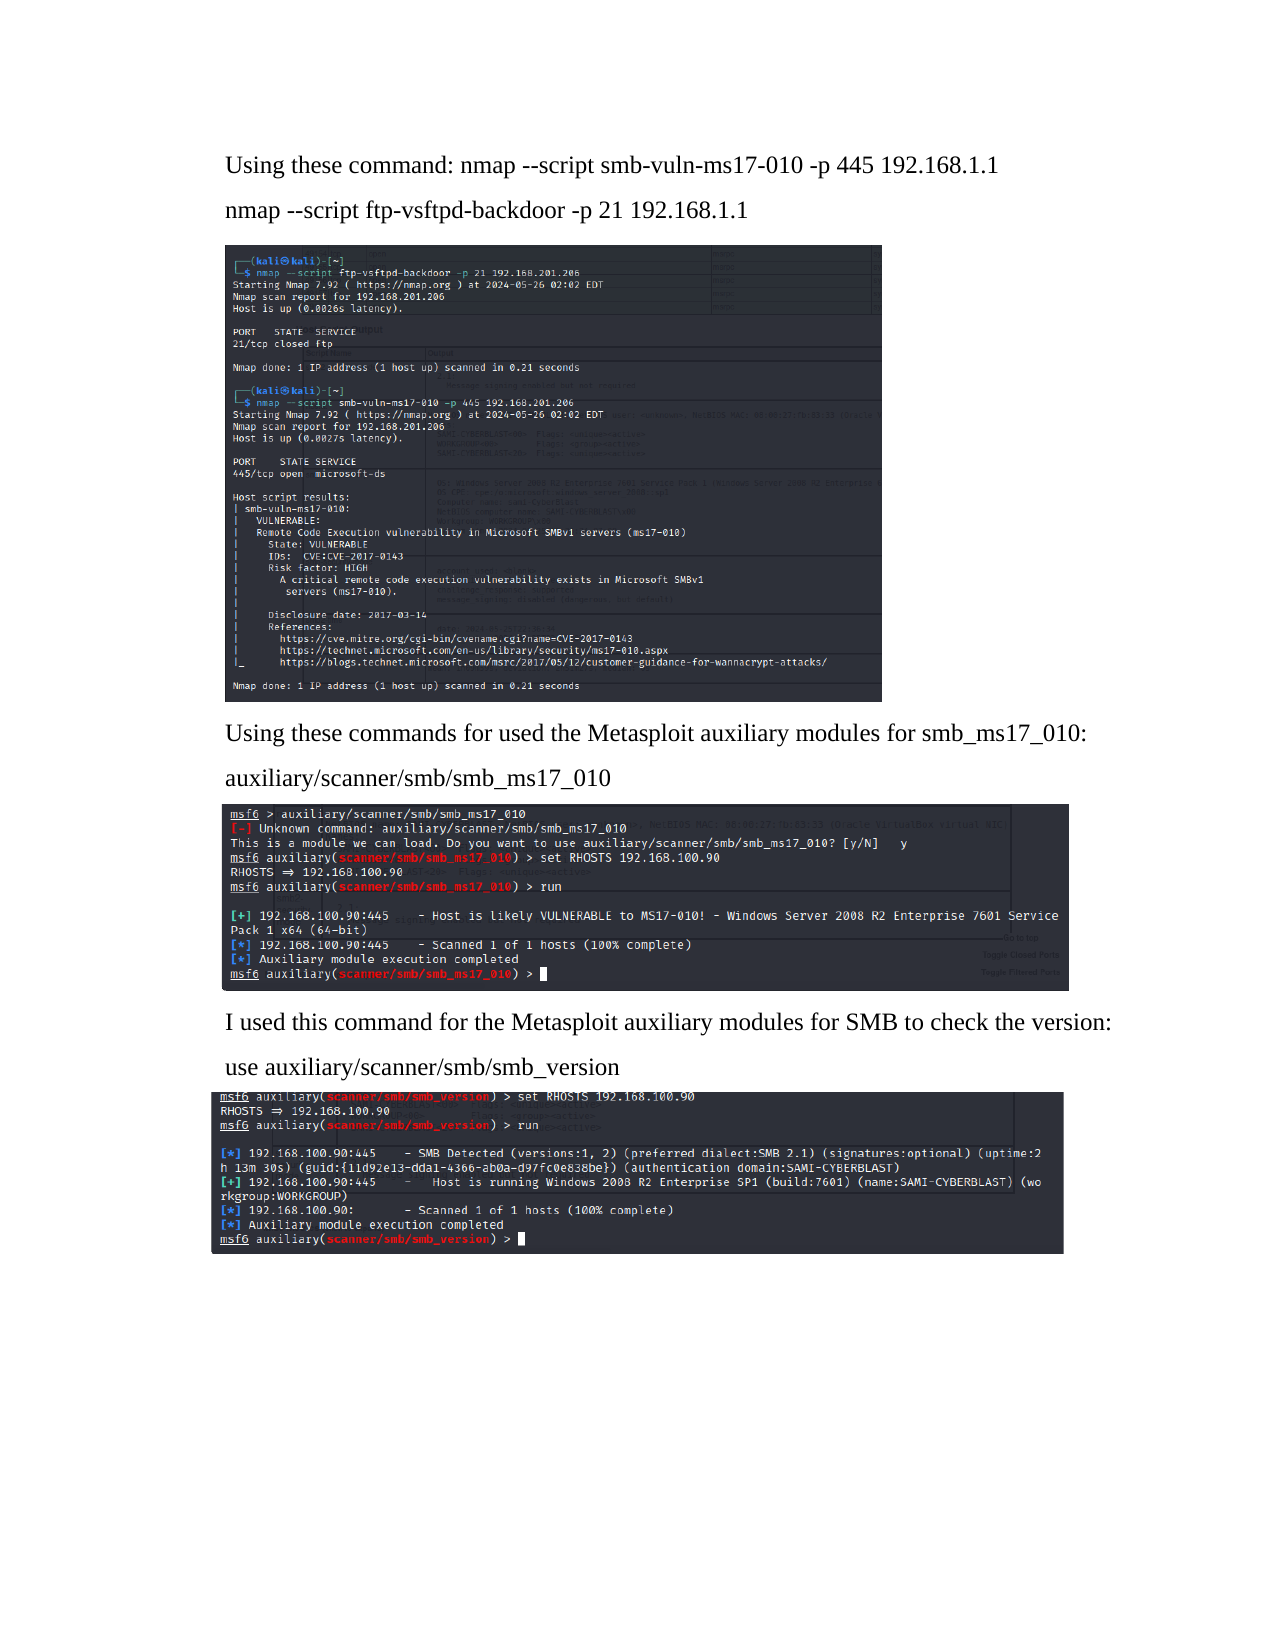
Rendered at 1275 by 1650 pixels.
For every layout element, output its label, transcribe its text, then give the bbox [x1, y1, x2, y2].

text auxiliary/scanner/smb/smb_ms17_010 [150, 763, 1125, 792]
picture [225, 245, 882, 702]
picture [211, 1092, 1064, 1254]
text use auxiliary/scanner/smb/smb_version [150, 1052, 1125, 1081]
text Using these command: nmap --script smb-vuln-ms17-010 -p 445 192.168.1.1 [150, 150, 1125, 179]
text nmap --script ftp-vsftpd-backdoor -p 21 192.168.1.1 [225, 195, 1125, 224]
picture [221, 804, 1069, 991]
